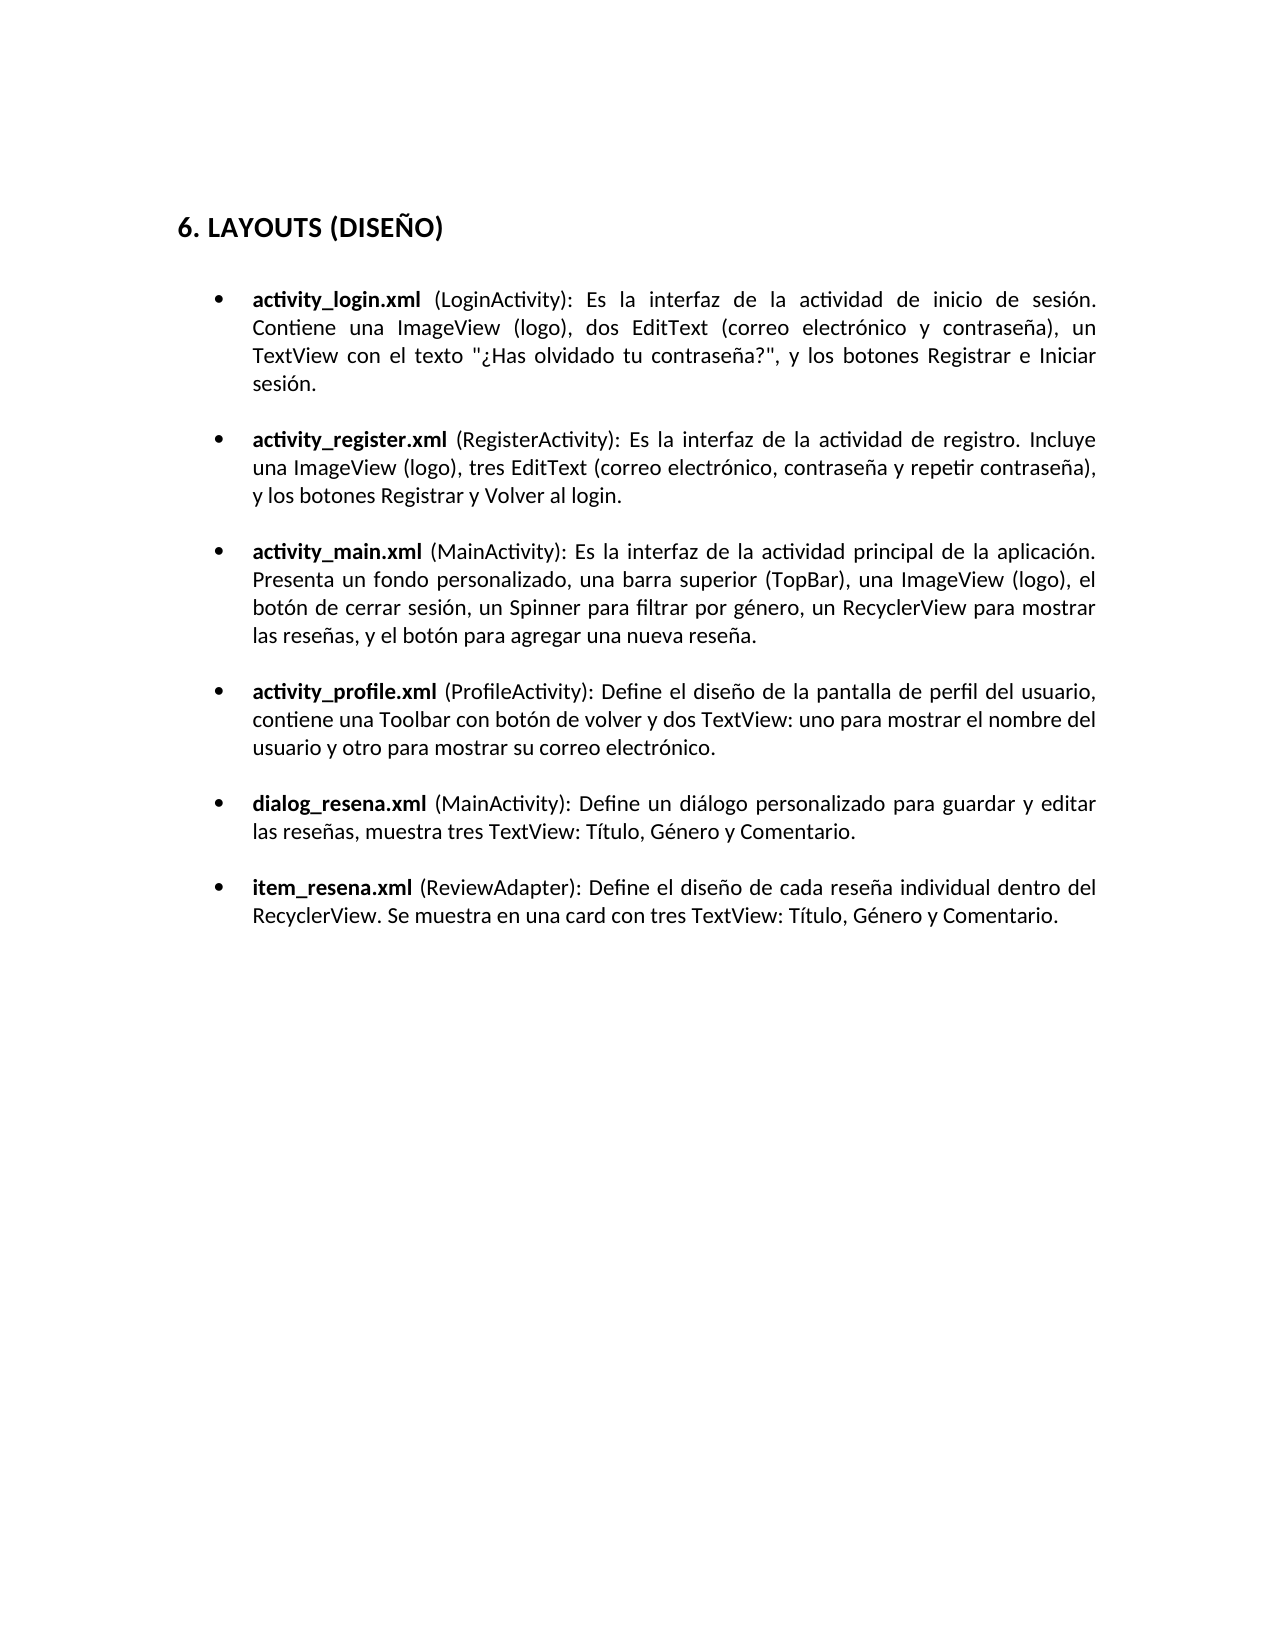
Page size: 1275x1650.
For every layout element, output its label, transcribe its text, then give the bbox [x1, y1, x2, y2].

list activity_profile.xml (ProfileActivity): Define el diseño de la pantalla de perfil del usuario, contiene una Toolbar con botón de volver y dos TextView: uno para mostrar el nombre del usuario y otro para mostrar su correo electrónico. [215, 677, 1098, 761]
subtitle 6. Layouts (diseño) [177, 209, 1098, 244]
list activity_main.xml (MainActivity): Es la interfaz de la actividad principal de la aplicación. Presenta un fondo personalizado, una barra superior (TopBar), una ImageView (logo), el botón de cerrar sesión, un Spinner para filtrar por género, un RecyclerView para mostrar las reseñas, y el botón para agregar una nueva reseña. [215, 537, 1098, 649]
list dialog_resena.xml (MainActivity): Define un diálogo personalizado para guardar y editar las reseñas, muestra tres TextView: Título, Género y Comentario. [215, 789, 1098, 846]
list item_resena.xml (ReviewAdapter): Define el diseño de cada reseña individual dentro del RecyclerView. Se muestra en una card con tres TextView: Título, Género y Comentario. [215, 873, 1098, 929]
list activity_register.xml (RegisterActivity): Es la interfaz de la actividad de registro. Incluye una ImageView (logo), tres EditText (correo electrónico, contraseña y repetir contraseña), y los botones Registrar y Volver al login. [215, 425, 1098, 509]
list activity_login.xml (LoginActivity): Es la interfaz de la actividad de inicio de sesión. Contiene una ImageView (logo), dos EditText (correo electrónico y contraseña), un TextView con el texto "¿Has olvidado tu contraseña?", y los botones Registrar e Iniciar sesión. [215, 285, 1098, 397]
